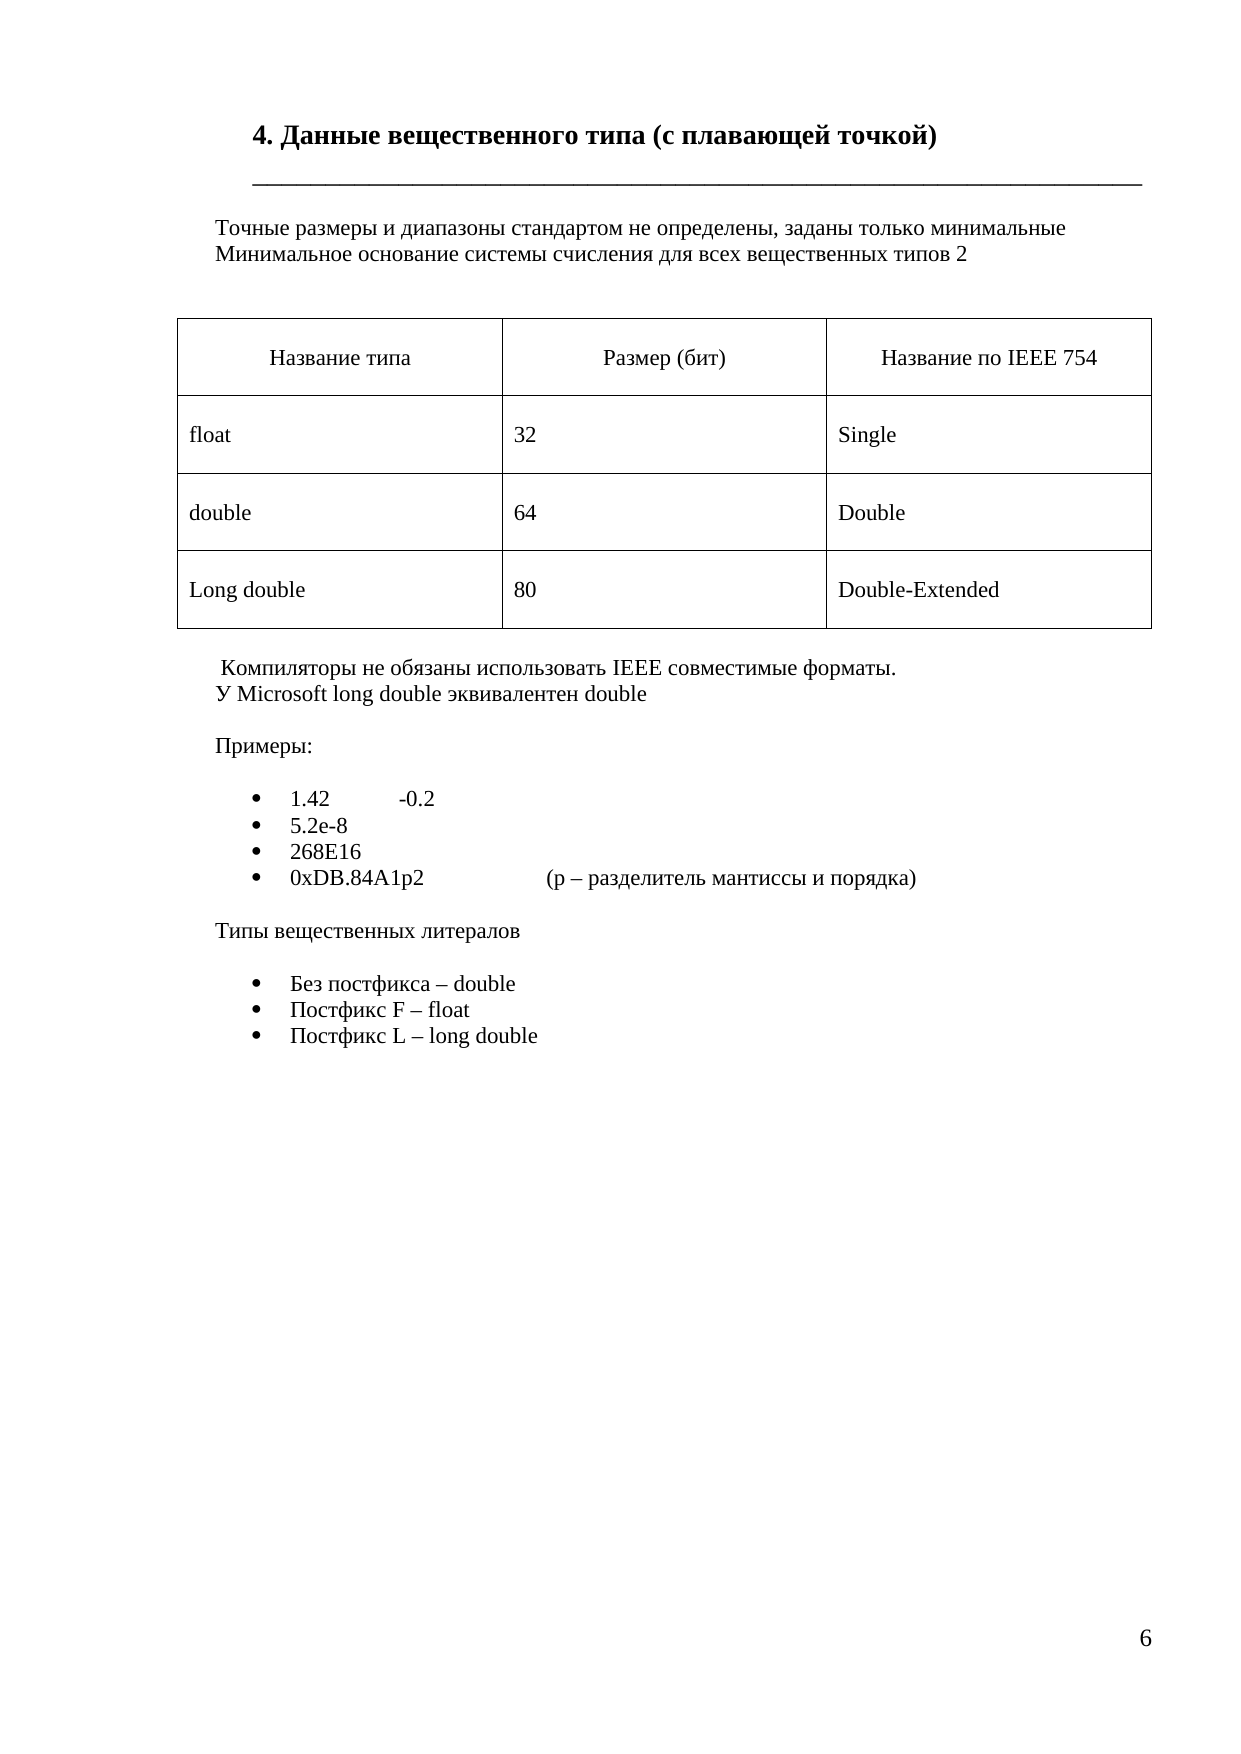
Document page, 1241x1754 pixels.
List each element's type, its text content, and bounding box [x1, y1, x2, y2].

list Постфикс L – long double [252, 1022, 1152, 1049]
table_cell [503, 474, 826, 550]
text Минимальное основание системы счисления для всех вещественных типов 2 [177, 240, 1152, 267]
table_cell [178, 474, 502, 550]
text Типы вещественных литералов [177, 917, 1152, 943]
text Точные размеры и диапазоны стандартом не определены, заданы только минимальные [177, 214, 1152, 240]
list Без постфикса – double [252, 970, 1152, 996]
list 1.42 -0.2 [252, 785, 1152, 812]
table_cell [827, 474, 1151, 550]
list 5.2е-8 [252, 812, 1152, 838]
list 0xDB.84A1p2 (p – разделитель мантиссы и порядка) [252, 864, 1152, 891]
text Примеры: [177, 733, 1152, 759]
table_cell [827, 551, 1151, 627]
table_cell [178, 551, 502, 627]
list 268E16 [252, 838, 1152, 864]
text Компиляторы не обязаны использовать IEEE совместимые форматы. [177, 653, 1152, 680]
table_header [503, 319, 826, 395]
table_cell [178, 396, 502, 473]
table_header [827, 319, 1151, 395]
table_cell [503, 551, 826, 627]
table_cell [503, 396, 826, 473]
subtitle 4. Данные вещественного типа (с плавающей точкой) [252, 118, 1152, 151]
list Постфикс F – float [252, 996, 1152, 1022]
text У Microsoft long double эквивалентен double [177, 680, 1152, 706]
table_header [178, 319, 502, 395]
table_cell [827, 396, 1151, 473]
text _____________________________________________________________ [252, 155, 1152, 189]
